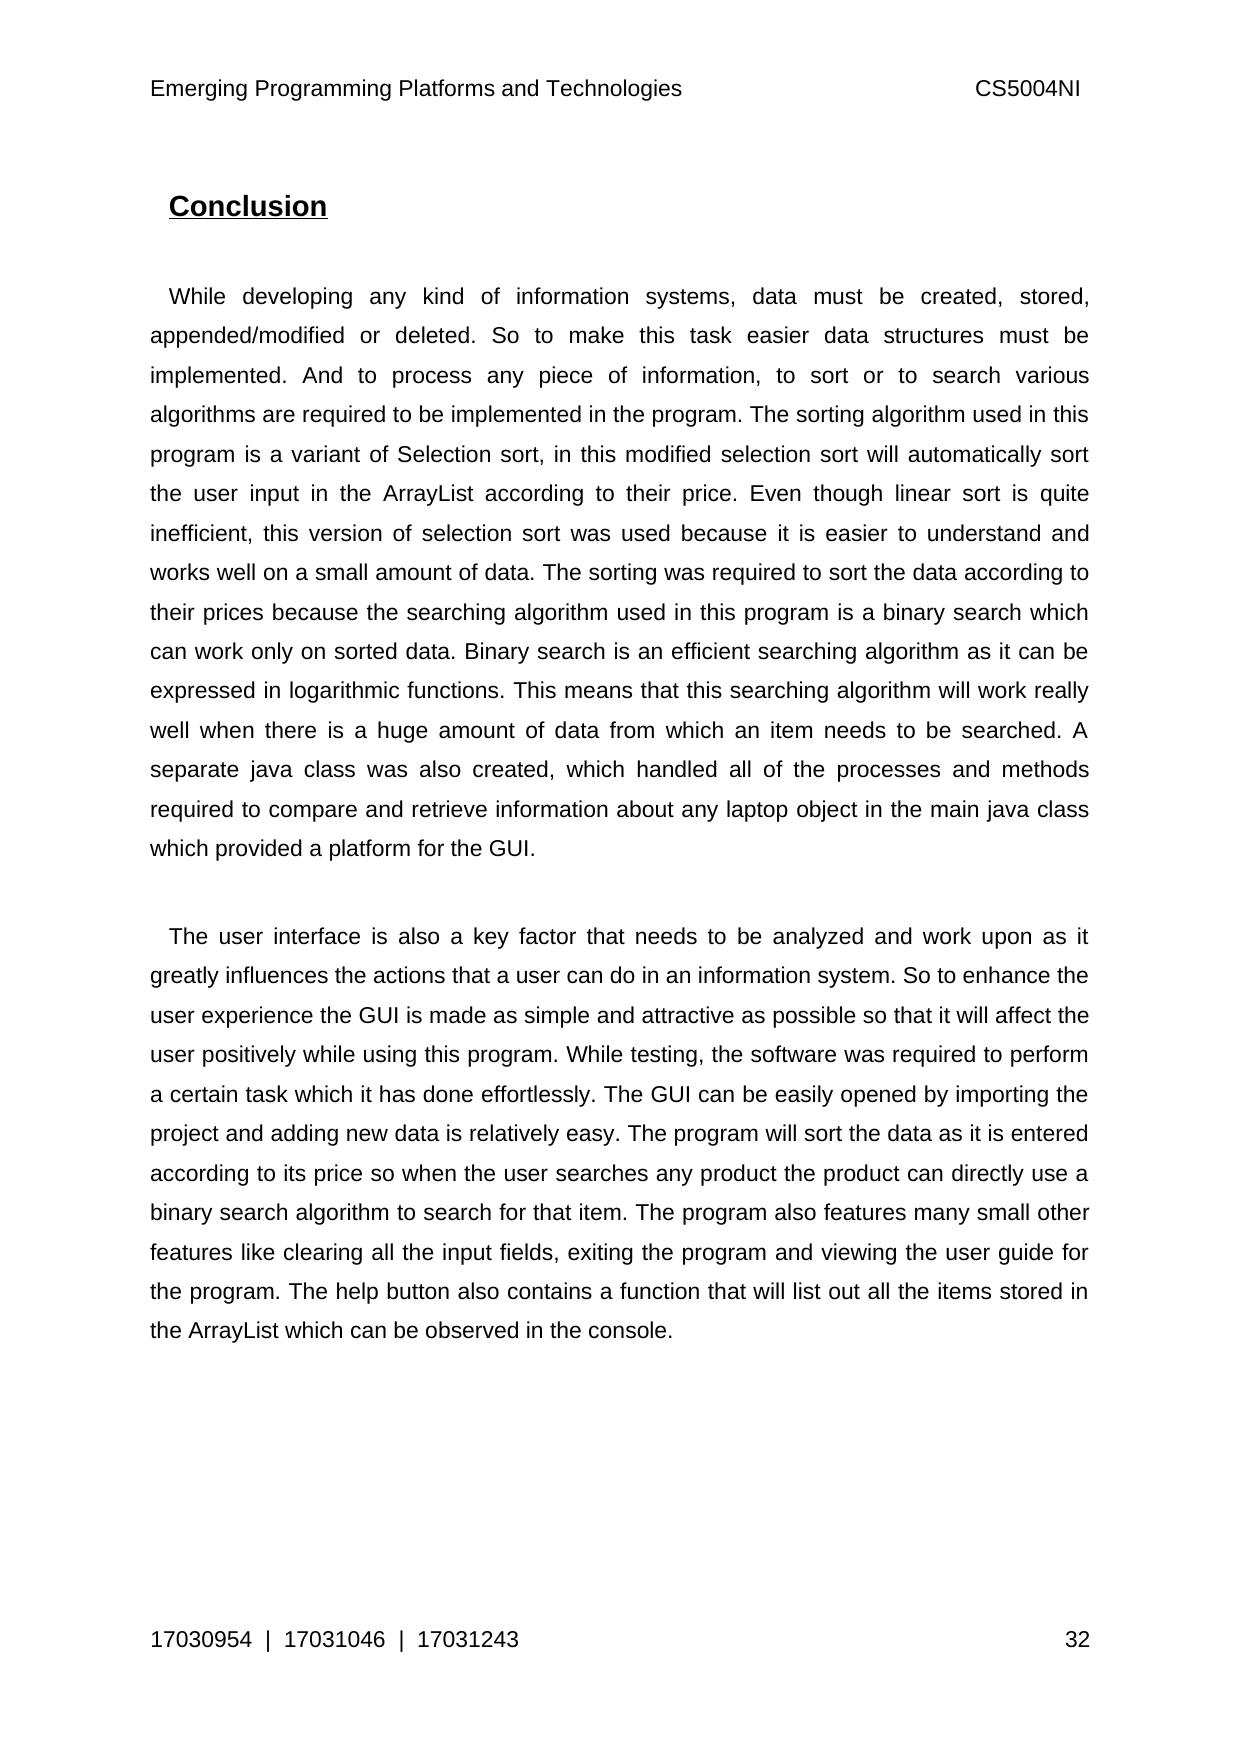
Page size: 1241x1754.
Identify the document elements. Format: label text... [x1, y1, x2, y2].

text While developing any kind of information systems, data must be created, stored, appended/modified or deleted. So to make this task easier data structures must be implemented. And to process any piece of information, to sort or to search various algorithms are required to be implemented in the program. The sorting algorithm used in this program is a variant of Selection sort, in this modified selection sort will automatically sort the user input in the ArrayList according to their price. Even though linear sort is quite inefficient, this version of selection sort was used because it is easier to understand and works well on a small amount of data. The sorting was required to sort the data according to their prices because the searching algorithm used in this program is a binary search which can work only on sorted data. Binary search is an efficient searching algorithm as it can be expressed in logarithmic functions. This means that this searching algorithm will work really well when there is a huge amount of data from which an item needs to be searched. A separate java class was also created, which handled all of the processes and methods required to compare and retrieve information about any laptop object in the main java class which provided a platform for the GUI. [150, 283, 1090, 862]
subtitle Conclusion [169, 189, 1090, 222]
text The user interface is also a key factor that needs to be analyzed and work upon as it greatly influences the actions that a user can do in an information system. So to enhance the user experience the GUI is made as simple and attractive as possible so that it will affect the user positively while using this program. While testing, the software was required to perform a certain task which it has done effortlessly. The GUI can be easily opened by importing the project and adding new data is relatively easy. The program will sort the data as it is entered according to its price so when the user searches any product the product can directly use a binary search algorithm to search for that item. The program also features many small other features like clearing all the input fields, exiting the program and viewing the user guide for the program. The help button also contains a function that will list out all the items stored in the ArrayList which can be observed in the console. [150, 923, 1090, 1344]
